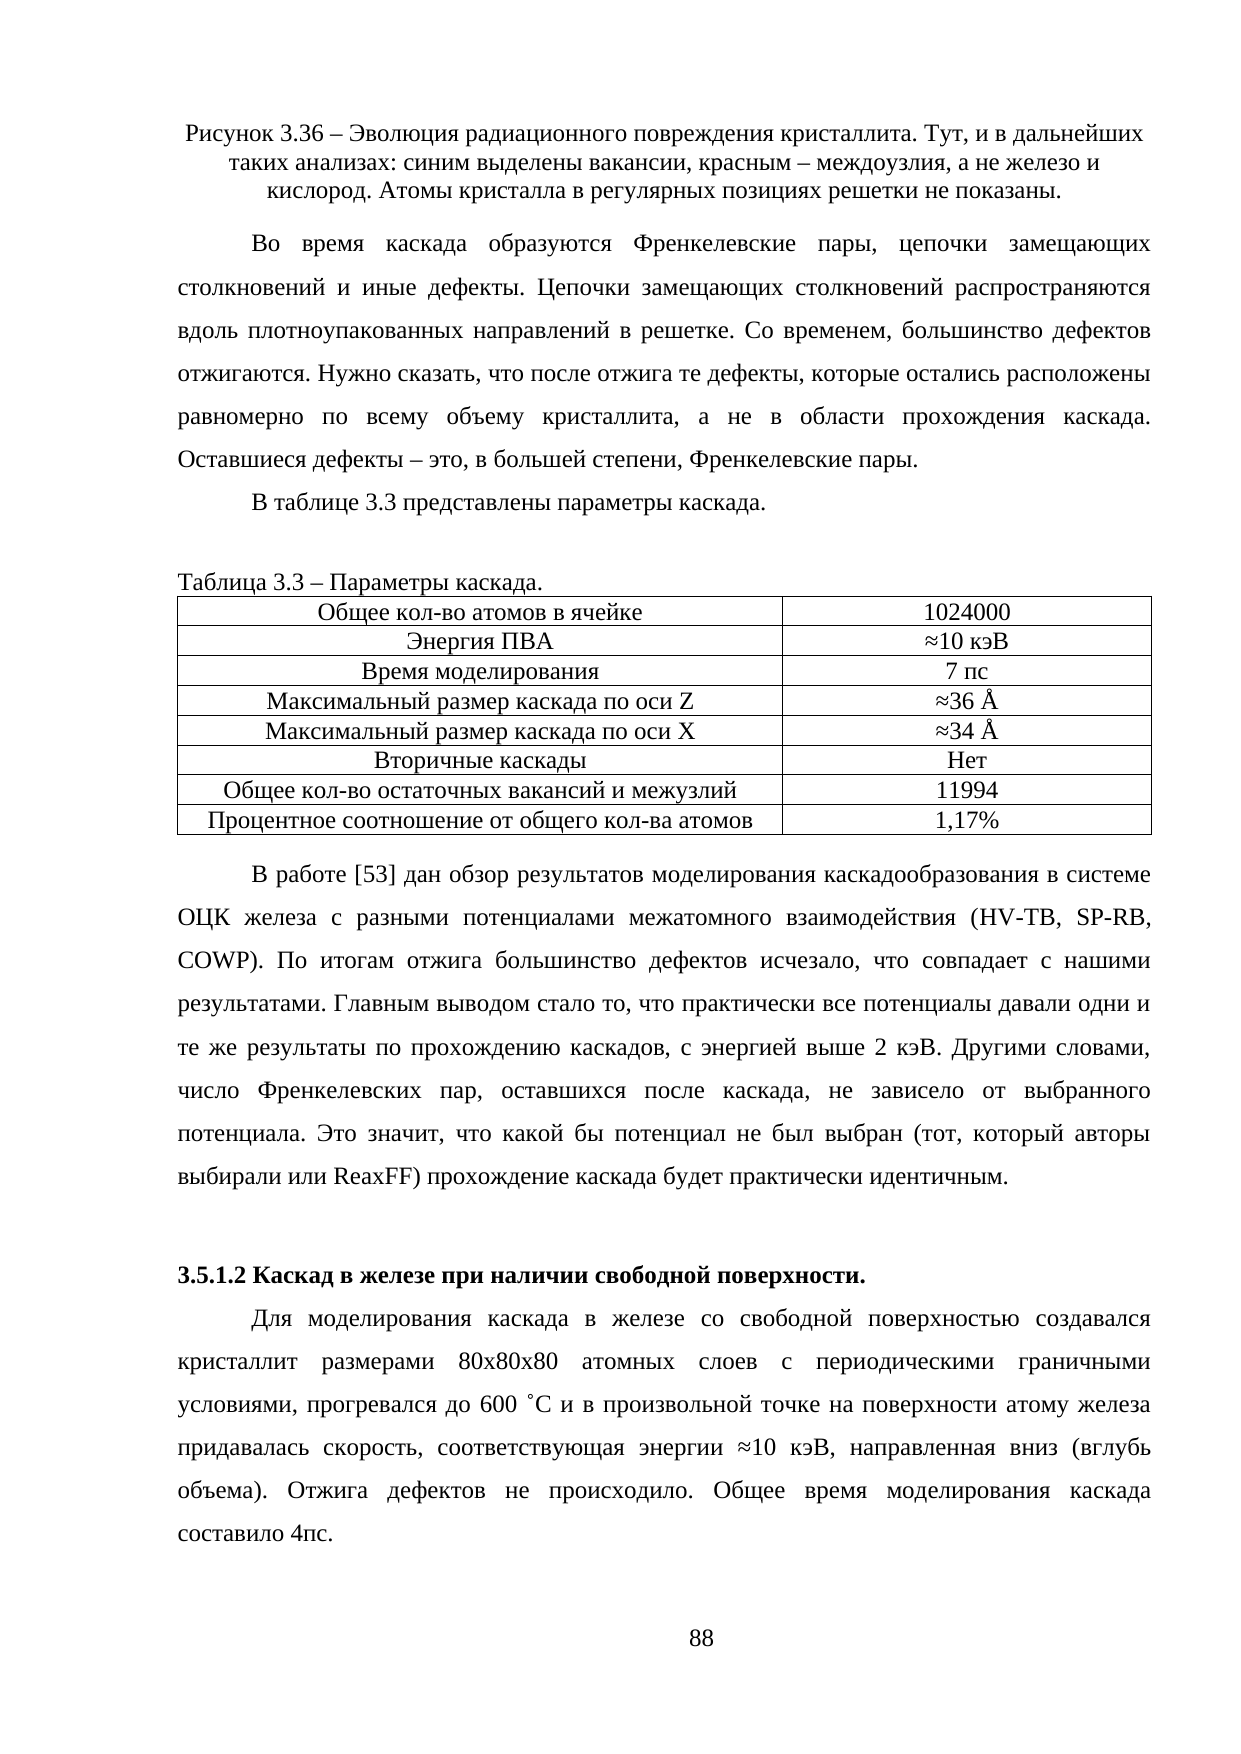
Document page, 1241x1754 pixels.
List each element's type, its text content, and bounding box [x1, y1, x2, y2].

table_header Общее кол-во атомов в ячейке [178, 597, 782, 625]
text Для моделирования каскада в железе со свободной поверхностью создавался кристаллит размерами 80х80х80 атомных слоев с периодическими граничными условиями, прогревался до 600 ˚С и в произвольной точке на поверхности атому железа придавалась скорость, соответствующая энергии ≈10 кэВ, направленная вниз (вглубь объема). Отжига дефектов не происходило. Общее время моделирования каскада составило 4пс. [177, 1303, 1152, 1547]
table_cell Вторичные каскады [178, 746, 782, 774]
text Рисунок 3.36 – Эволюция радиационного повреждения кристаллита. Тут, и в дальнейших таких анализах: синим выделены вакансии, красным – междоузлия, а не железо и кислород. Атомы кристалла в регулярных позициях решетки не показаны. [177, 118, 1152, 204]
table_cell Процентное соотношение от общего кол-ва атомов [178, 805, 782, 834]
table_cell ≈34 Å [783, 716, 1151, 744]
table_header 1024000 [783, 597, 1151, 625]
text В таблице 3.3 представлены параметры каскада. [177, 487, 1152, 516]
table_cell ≈36 Å [783, 686, 1151, 715]
table_cell 1,17% [783, 805, 1151, 834]
text Во время каскада образуются Френкелевские пары, цепочки замещающих столкновений и иные дефекты. Цепочки замещающих столкновений распространяются вдоль плотноупакованных направлений в решетке. Со временем, большинство дефектов отжигаются. Нужно сказать, что после отжига те дефекты, которые остались расположены равномерно по всему объему кристаллита, а не в области прохождения каскада. Оставшиеся дефекты – это, в большей степени, Френкелевские пары. [177, 228, 1152, 473]
text В работе [53] дан обзор результатов моделирования каскадообразования в системе ОЦК железа с разными потенциалами межатомного взаимодействия (HV-TB, SP-RB, COWP). По итогам отжига большинство дефектов исчезало, что совпадает с нашими результатами. Главным выводом стало то, что практически все потенциалы давали одни и те же результаты по прохождению каскадов, с энергией выше 2 кэВ. Другими словами, число Френкелевских пар, оставшихся после каскада, не зависело от выбранного потенциала. Это значит, что какой бы потенциал не был выбран (тот, который авторы выбирали или ReaxFF) прохождение каскада будет практически идентичным. [177, 859, 1152, 1190]
text Таблица 3.3 – Параметры каскада. [177, 567, 1152, 596]
table_cell 11994 [783, 775, 1151, 804]
table_cell 7 пс [783, 656, 1151, 685]
table_cell Время моделирования [178, 656, 782, 685]
subtitle Каскад в железе при наличии свободной поверхности. [177, 1260, 1152, 1288]
table_cell Энергия ПВА [178, 626, 782, 655]
table_cell ≈10 кэВ [783, 626, 1151, 655]
table_cell Общее кол-во остаточных вакансий и межузлий [178, 775, 782, 804]
table_cell Максимальный размер каскада по оси X [178, 716, 782, 744]
table_cell Максимальный размер каскада по оси Z [178, 686, 782, 715]
table_cell Нет [783, 746, 1151, 774]
